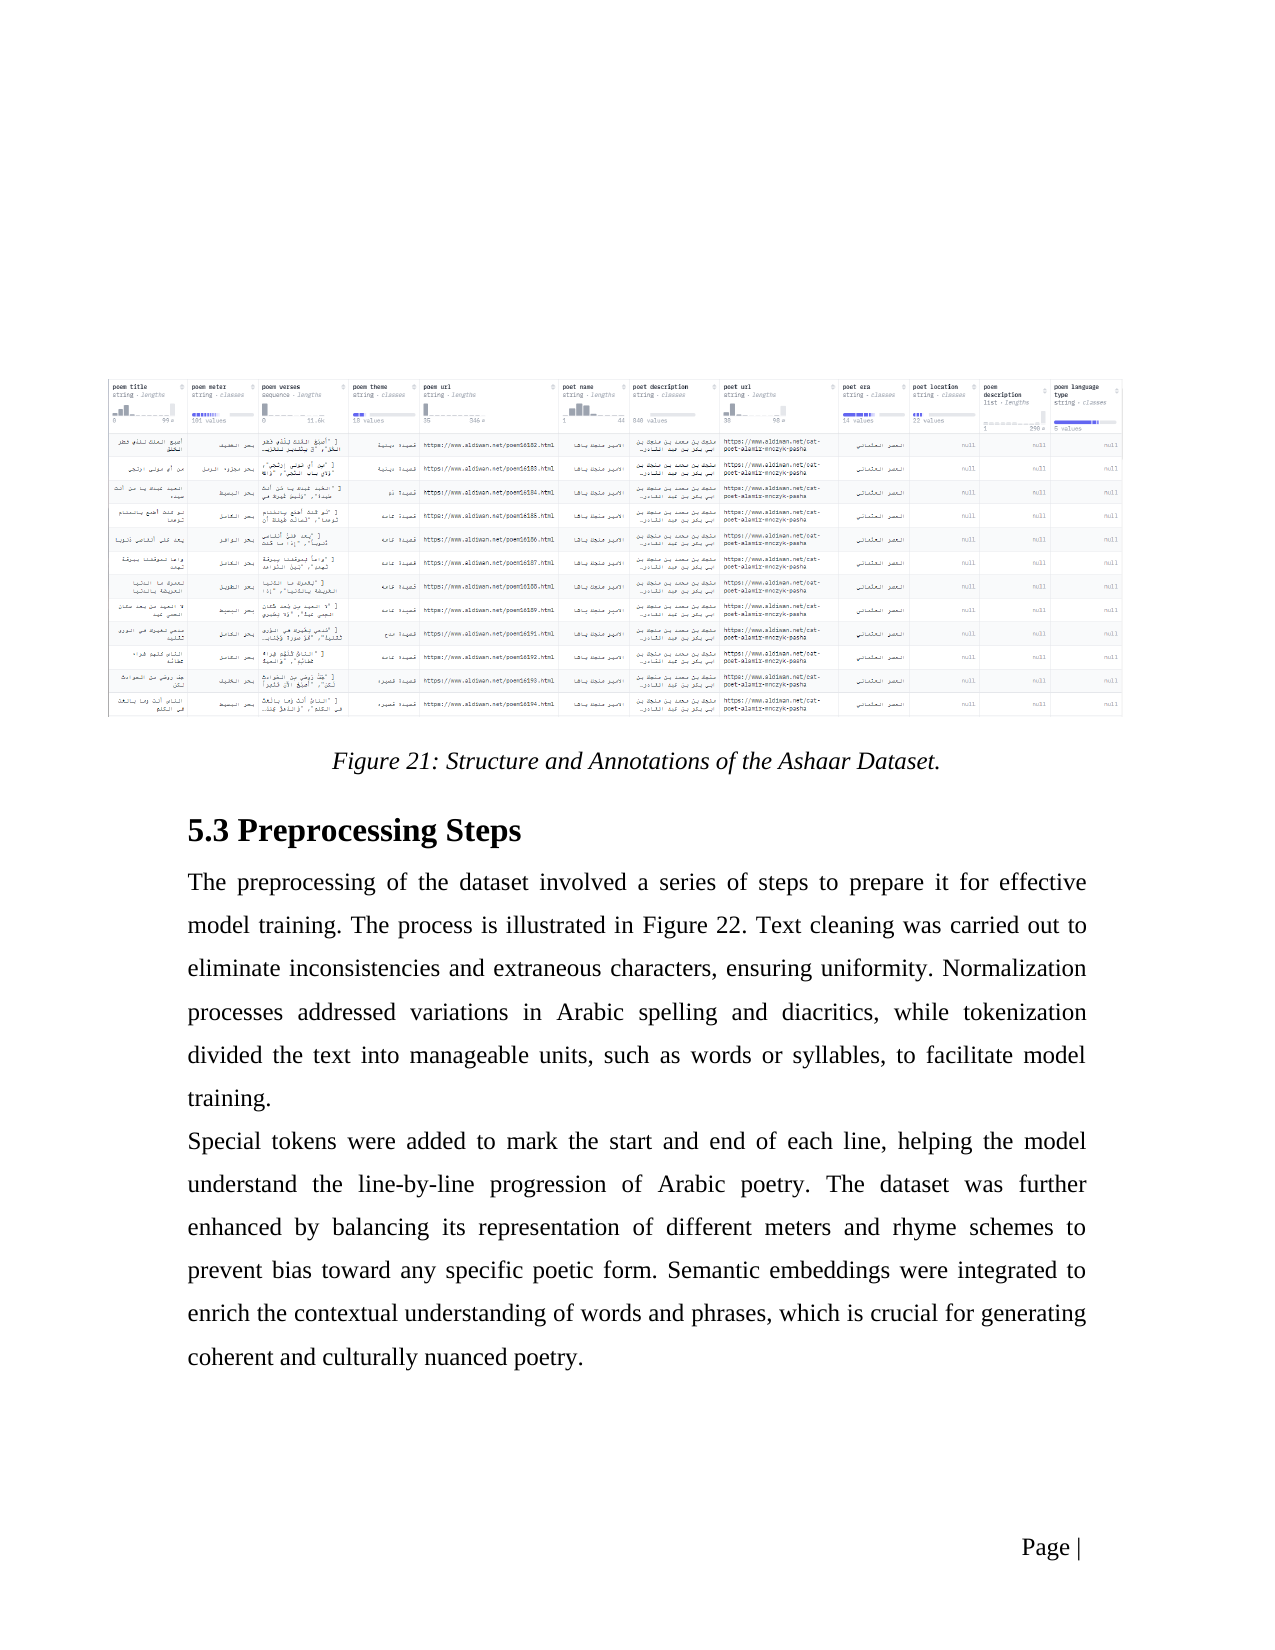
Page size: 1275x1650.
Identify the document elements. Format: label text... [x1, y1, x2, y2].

text Special tokens were added to mark the start and end of each line, helping the model understand the line-by-line progression of Arabic poetry. The dataset was further enhanced by balancing its representation of different meters and rhyme schemes to prevent bias toward any specific poetic form. Semantic embeddings were integrated to enrich the contextual understanding of words and phrases, which is crucial for generating coherent and culturally nuanced poetry. [187, 1126, 1087, 1370]
text The preprocessing of the dataset involved a series of steps to prepare it for effective model training. The process is illustrated in Figure 22. Text cleaning was carried out to eliminate inconsistencies and extraneous characters, ensuring uniformity. Normalization processes addressed variations in Arabic spelling and diacritics, while tokenization divided the text into manageable units, such as words or syllables, to facilitate model training. [187, 867, 1087, 1112]
subtitle 5.3 Preprocessing Steps [187, 810, 1087, 848]
picture [108, 379, 1123, 717]
